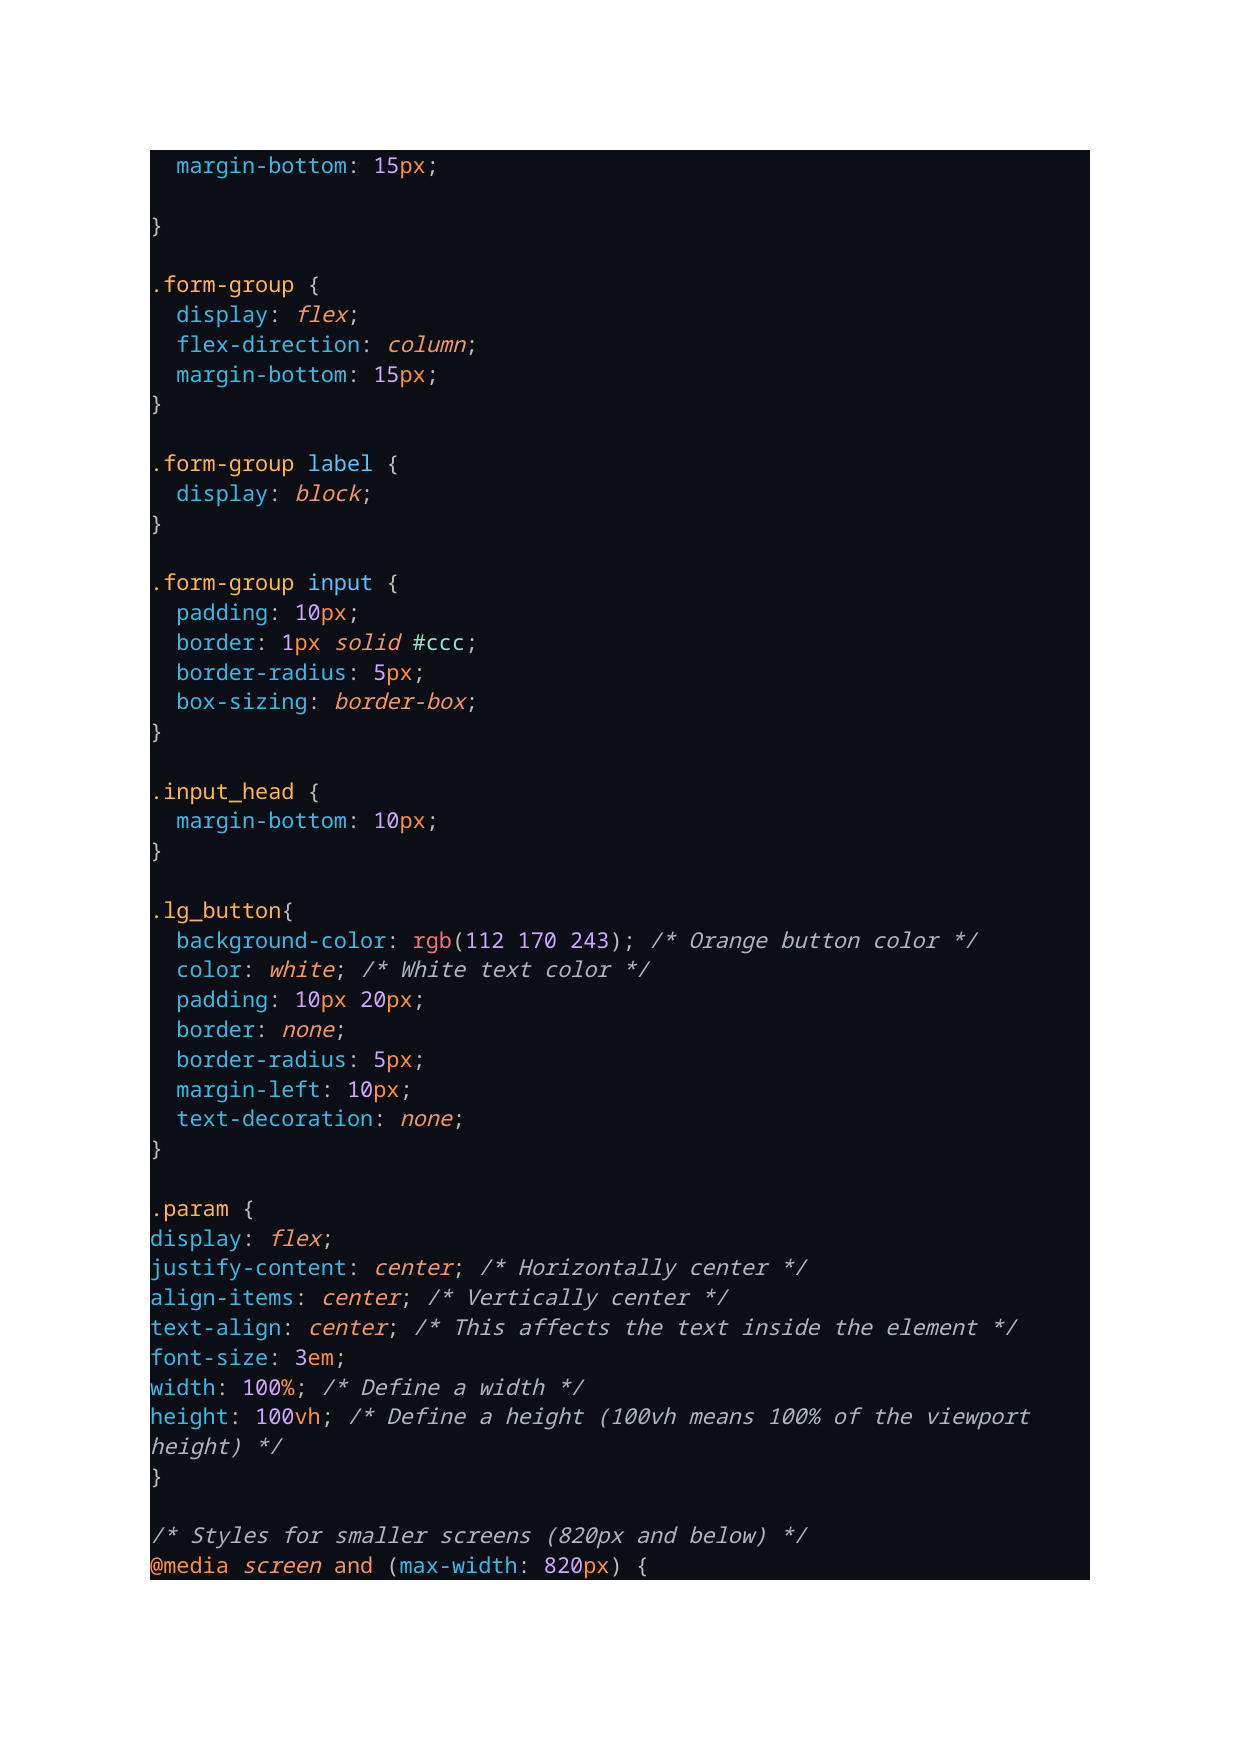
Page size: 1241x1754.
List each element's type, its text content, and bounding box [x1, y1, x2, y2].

text justify-content: center; /* Horizontally center */ [150, 1252, 1090, 1282]
text padding: 10px 20px; [150, 984, 1090, 1014]
text margin-left: 10px; [150, 1073, 1090, 1103]
text box-sizing: border-box; [150, 686, 1090, 716]
text } [150, 1461, 1090, 1491]
text } [150, 1133, 1090, 1163]
text } [150, 716, 1090, 746]
text display: flex; [150, 1222, 1090, 1252]
text text-align: center; /* This affects the text inside the element */ [150, 1312, 1090, 1342]
text width: 100%; /* Define a width */ [150, 1371, 1090, 1401]
text margin-bottom: 15px; [150, 358, 1090, 388]
text color: white; /* White text color */ [150, 954, 1090, 984]
text margin-bottom: 15px; [150, 150, 1090, 180]
text border-radius: 5px; [150, 656, 1090, 686]
text font-size: 3em; [150, 1342, 1090, 1371]
text border: none; [150, 1014, 1090, 1044]
text height: 100vh; /* Define a height (100vh means 100% of the viewport height) */ [150, 1401, 1090, 1461]
text } [150, 388, 1090, 418]
text background-color: rgb(112 170 243); /* Orange button color */ [150, 924, 1090, 954]
text padding: 10px; [150, 597, 1090, 627]
text .form-group label { [150, 448, 1090, 478]
text margin-bottom: 10px; [150, 805, 1090, 835]
text border-radius: 5px; [150, 1044, 1090, 1073]
text .input_head { [150, 776, 1090, 805]
text } [150, 507, 1090, 537]
text /* Styles for smaller screens (820px and below) */ [150, 1520, 1090, 1550]
text border: 1px solid #ccc; [150, 627, 1090, 656]
text } [150, 835, 1090, 865]
text align-items: center; /* Vertically center */ [150, 1282, 1090, 1312]
text .form-group input { [150, 567, 1090, 597]
text } [150, 209, 1090, 239]
text .form-group { [150, 269, 1090, 299]
text @media screen and (max-width: 820px) { [150, 1550, 1090, 1580]
text display: flex; [150, 299, 1090, 329]
text .lg_button{ [150, 895, 1090, 924]
text display: block; [150, 478, 1090, 507]
text flex-direction: column; [150, 329, 1090, 358]
text .param { [150, 1193, 1090, 1222]
text text-decoration: none; [150, 1103, 1090, 1133]
